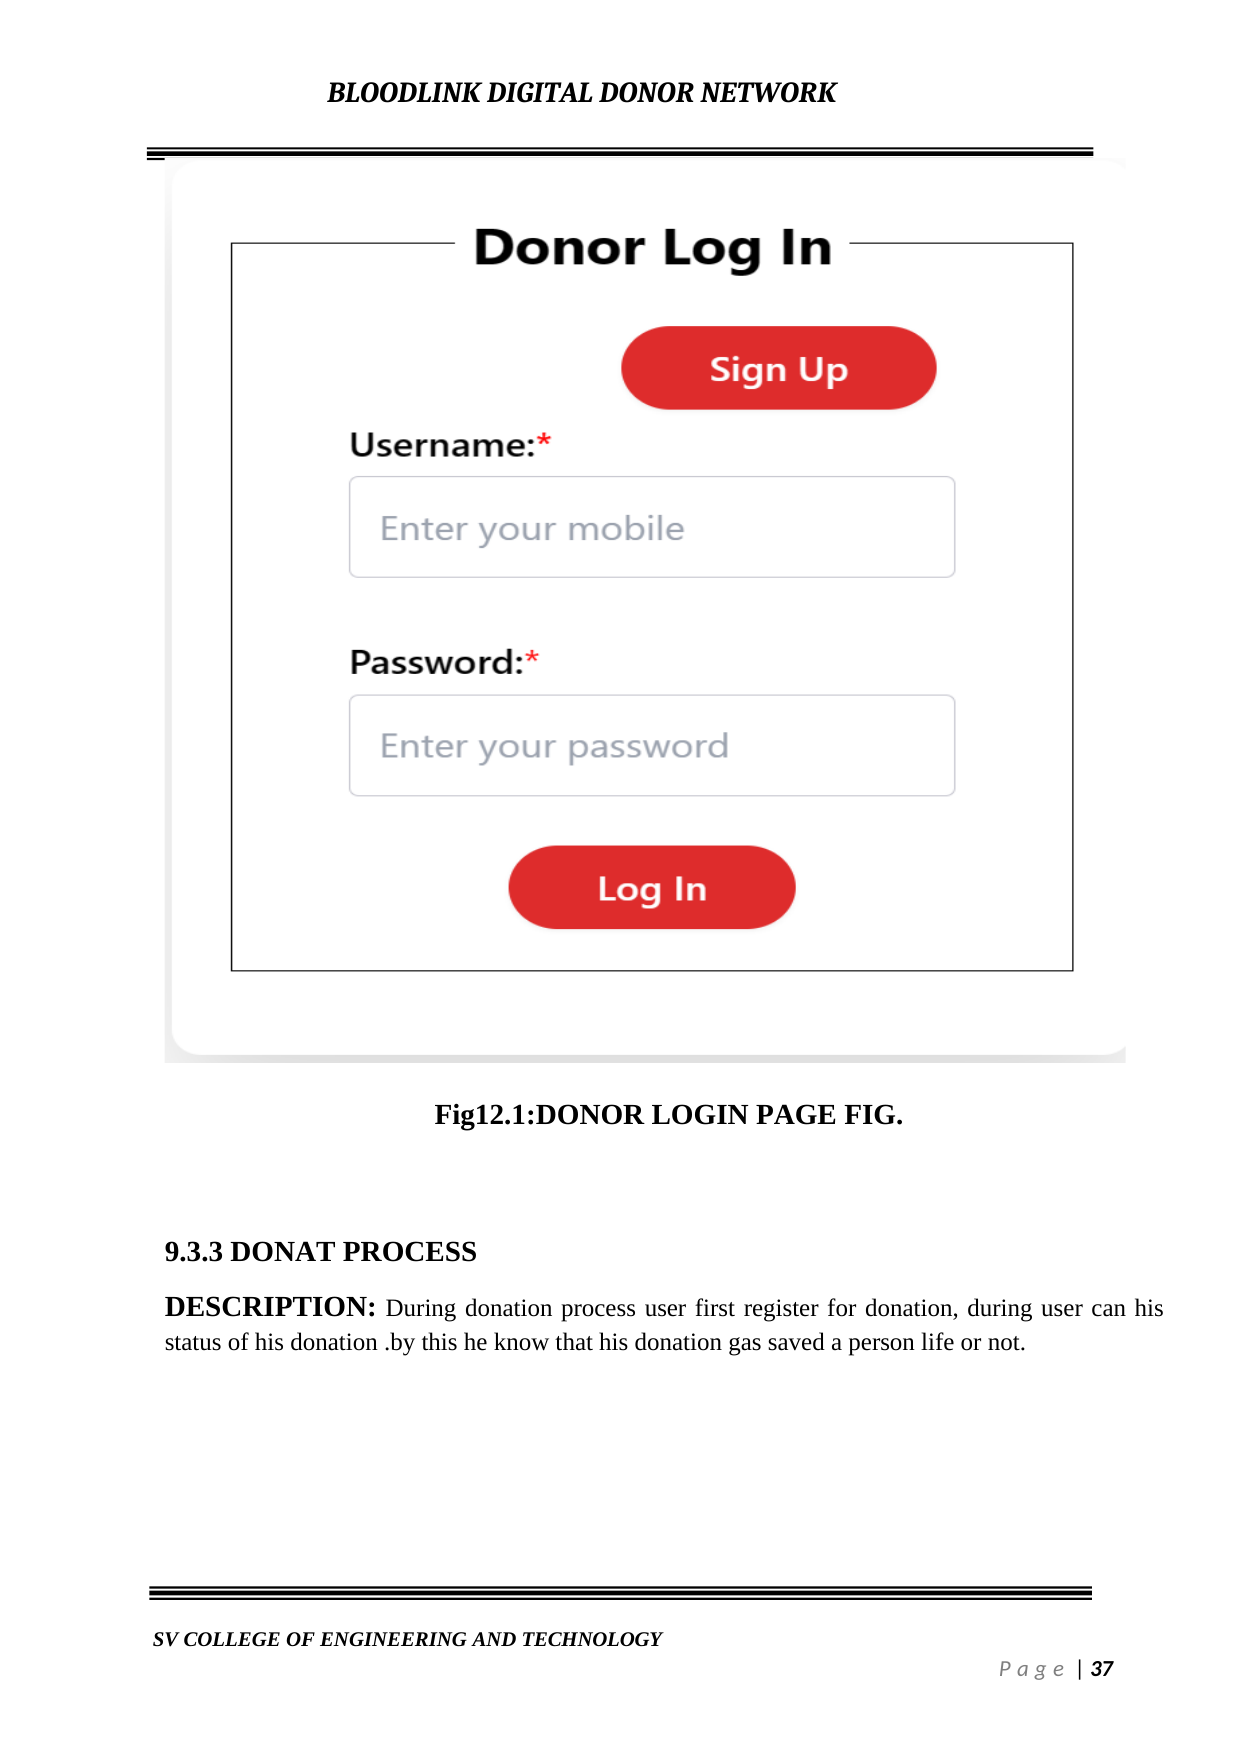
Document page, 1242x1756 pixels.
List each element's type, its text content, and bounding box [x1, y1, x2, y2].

text Fig12.1:DONOR LOGIN PAGE FIG. [164, 1097, 1164, 1130]
picture [164, 158, 1126, 1063]
text 9.3.3 DONAT PROCESS [164, 1234, 1164, 1268]
text DESCRIPTION: During donation process user first register for donation, during user can his status of his donation .by this he know that his donation gas saved a person life or not. [164, 1289, 1164, 1356]
